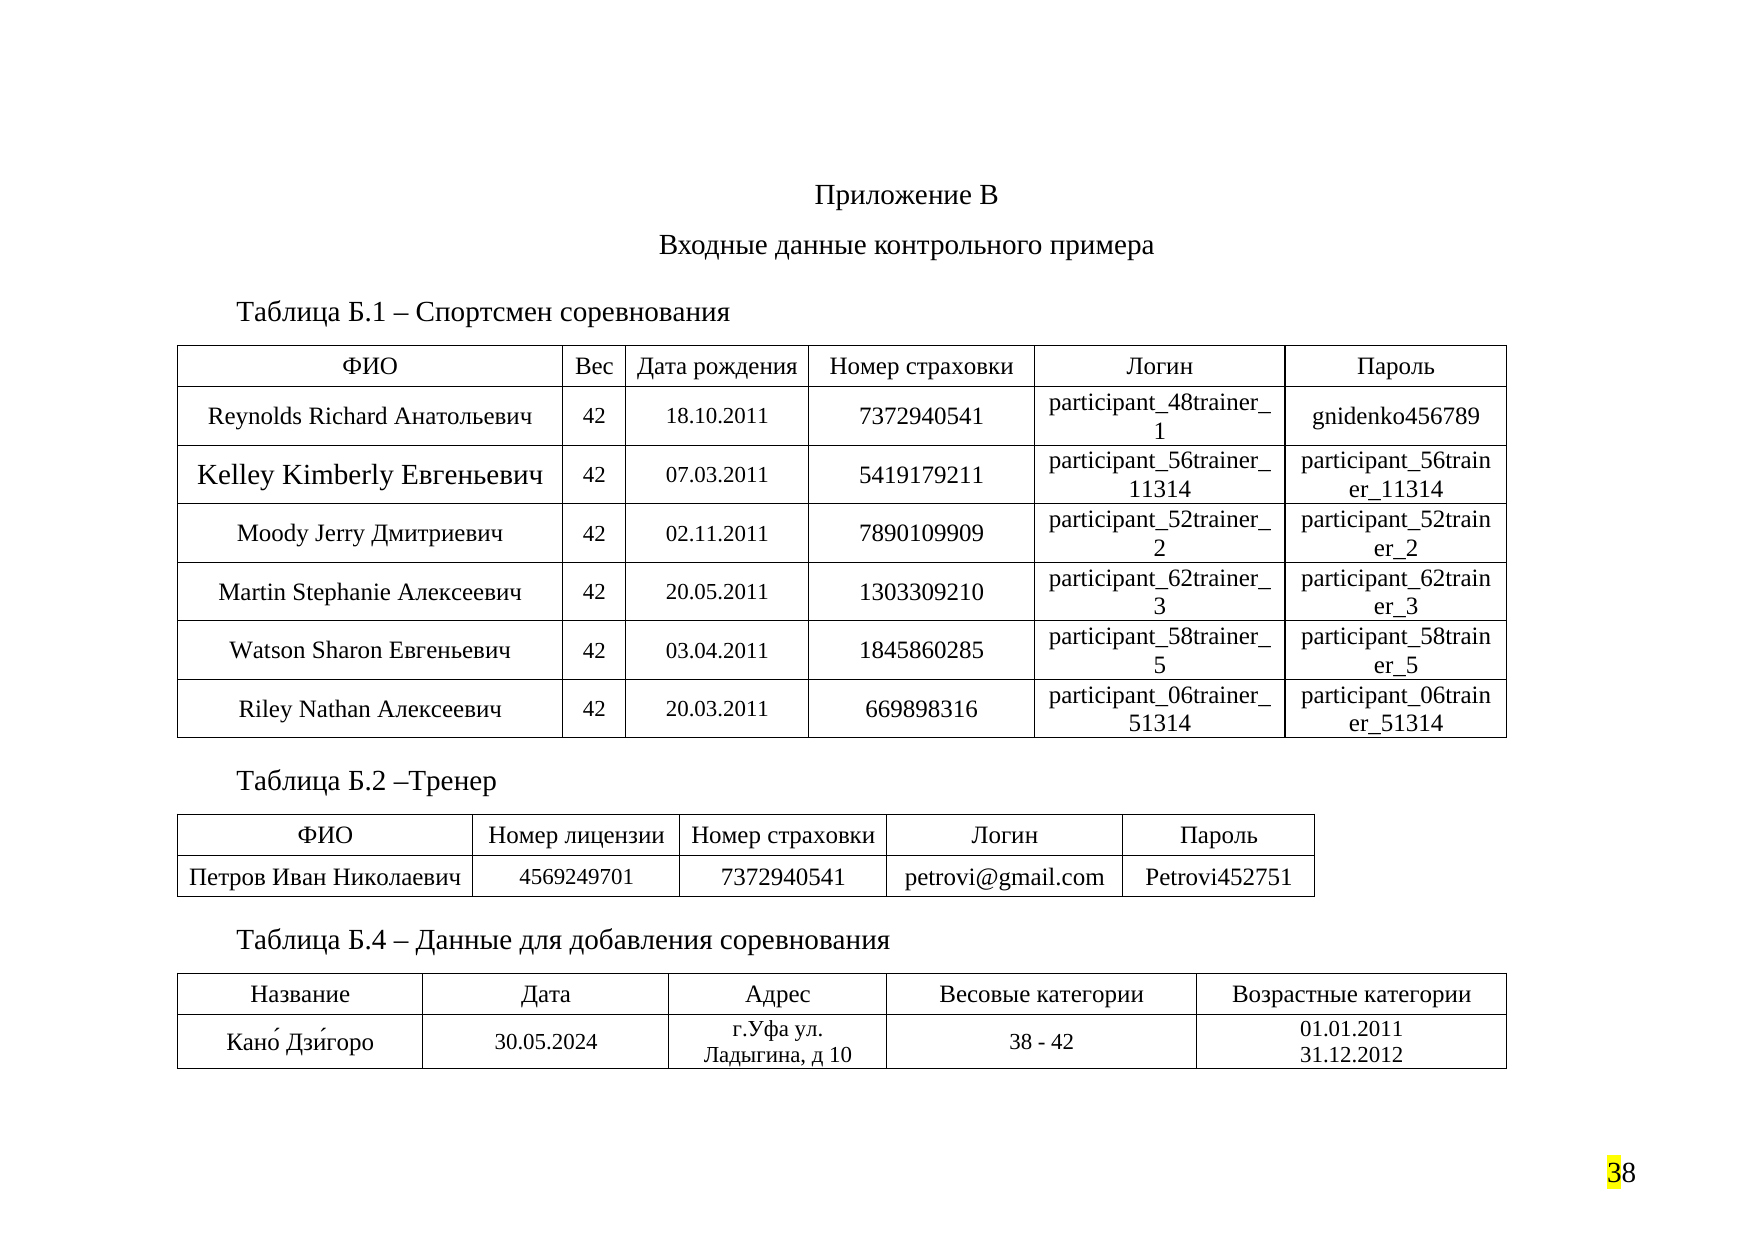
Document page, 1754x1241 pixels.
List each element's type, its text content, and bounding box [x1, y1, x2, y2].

table_cell 20.03.2011 [626, 680, 808, 737]
table_header Номер страховки [809, 346, 1034, 386]
table_cell Martin Stephanie Алексеевич [178, 563, 562, 620]
table_cell 07.03.2011 [626, 446, 808, 503]
text Таблица Б.2 –Тренер [177, 763, 1636, 797]
table_header Дата рождения [626, 346, 808, 386]
table_cell participant_06trainer_51314 [1035, 680, 1284, 737]
table_cell gnidenko456789 [1286, 387, 1506, 444]
table_cell Kelley Kimberly Евгеньевич [178, 446, 562, 503]
table_cell 42 [563, 387, 625, 444]
table_cell 42 [563, 446, 625, 503]
table_header Адрес [669, 974, 886, 1014]
table_cell 01.01.2011 31.12.2012 [1197, 1015, 1506, 1068]
subtitle Входные данные контрольного примера [177, 227, 1636, 261]
table_header Пароль [1123, 815, 1314, 855]
table_cell Petrovi452751 [1123, 856, 1314, 896]
text Таблица Б.4 – Данные для добавления соревнования [236, 922, 1636, 956]
table_cell Watson Sharon Евгеньевич [178, 621, 562, 679]
table_header Номер лицензии [473, 815, 679, 855]
table_cell 42 [563, 504, 625, 562]
table_cell 38 - 42 [887, 1015, 1196, 1068]
table_cell participant_62trainer_3 [1286, 563, 1506, 620]
table_cell Riley Nathan Алексеевич [178, 680, 562, 737]
table_header ФИО [178, 346, 562, 386]
table_cell 669898316 [809, 680, 1034, 737]
table_cell 7372940541 [809, 387, 1034, 444]
table_cell 20.05.2011 [626, 563, 808, 620]
table_cell 5419179211 [809, 446, 1034, 503]
table_cell participant_06trainer_51314 [1286, 680, 1506, 737]
table_cell 03.04.2011 [626, 621, 808, 679]
table_cell 42 [563, 621, 625, 679]
table_cell 1845860285 [809, 621, 1034, 679]
table_cell participant_62trainer_3 [1035, 563, 1284, 620]
table_header Весовые категории [887, 974, 1196, 1014]
table_cell participant_58trainer_5 [1286, 621, 1506, 679]
table_cell participant_58trainer_5 [1035, 621, 1284, 679]
table_cell participant_52trainer_2 [1286, 504, 1506, 562]
table_header Номер страховки [680, 815, 886, 855]
table_header ФИО [178, 815, 472, 855]
table_cell participant_56trainer_11314 [1035, 446, 1284, 503]
table_cell 1303309210 [809, 563, 1034, 620]
table_cell petrovi@gmail.com [887, 856, 1122, 896]
table_header Вес [563, 346, 625, 386]
table_cell г.Уфа ул. Ладыгина, д 10 [669, 1015, 886, 1068]
table_header Дата [423, 974, 668, 1014]
table_cell 02.11.2011 [626, 504, 808, 562]
table_header Пароль [1286, 346, 1506, 386]
table_header Логин [887, 815, 1122, 855]
table_header Возрастные категории [1197, 974, 1506, 1014]
table_cell participant_48trainer_1 [1035, 387, 1284, 444]
text Таблица Б.1 – Спортсмен соревнования [177, 294, 1636, 328]
table_cell 30.05.2024 [423, 1015, 668, 1068]
table_cell Петров Иван Николаевич [178, 856, 472, 896]
table_cell Moody Jerry Дмитриевич [178, 504, 562, 562]
table_cell 18.10.2011 [626, 387, 808, 444]
table_cell Reynolds Richard Анатольевич [178, 387, 562, 444]
table_cell 7372940541 [680, 856, 886, 896]
table_cell Кано́ Дзи́горо [178, 1015, 422, 1068]
table_cell participant_56trainer_11314 [1286, 446, 1506, 503]
table_cell 42 [563, 680, 625, 737]
table_cell participant_52trainer_2 [1035, 504, 1284, 562]
table_cell 42 [563, 563, 625, 620]
table_header Название [178, 974, 422, 1014]
table_cell 4569249701 [473, 856, 679, 896]
table_cell 7890109909 [809, 504, 1034, 562]
table_header Логин [1035, 346, 1284, 386]
